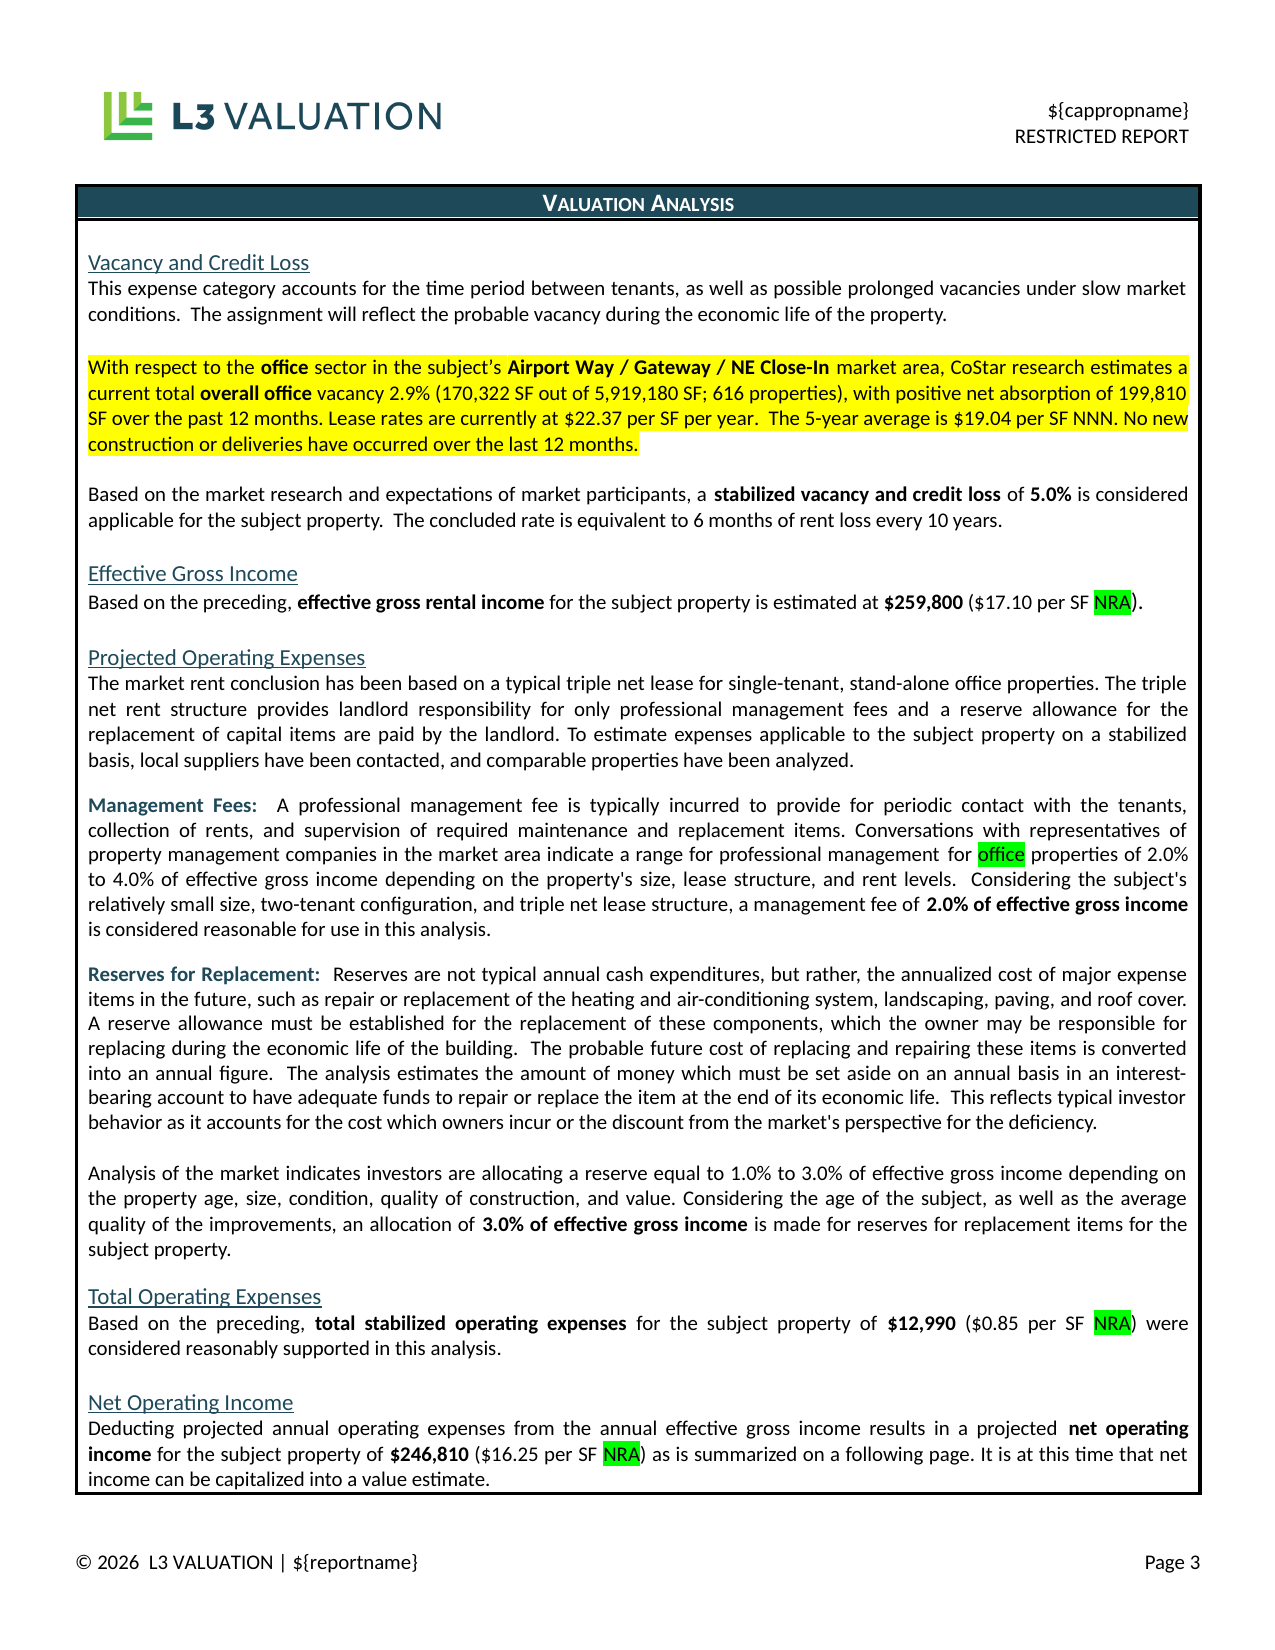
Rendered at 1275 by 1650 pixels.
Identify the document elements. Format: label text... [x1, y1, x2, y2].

table_header Valuation Analysis [78, 187, 1198, 217]
picture [88, 75, 455, 156]
